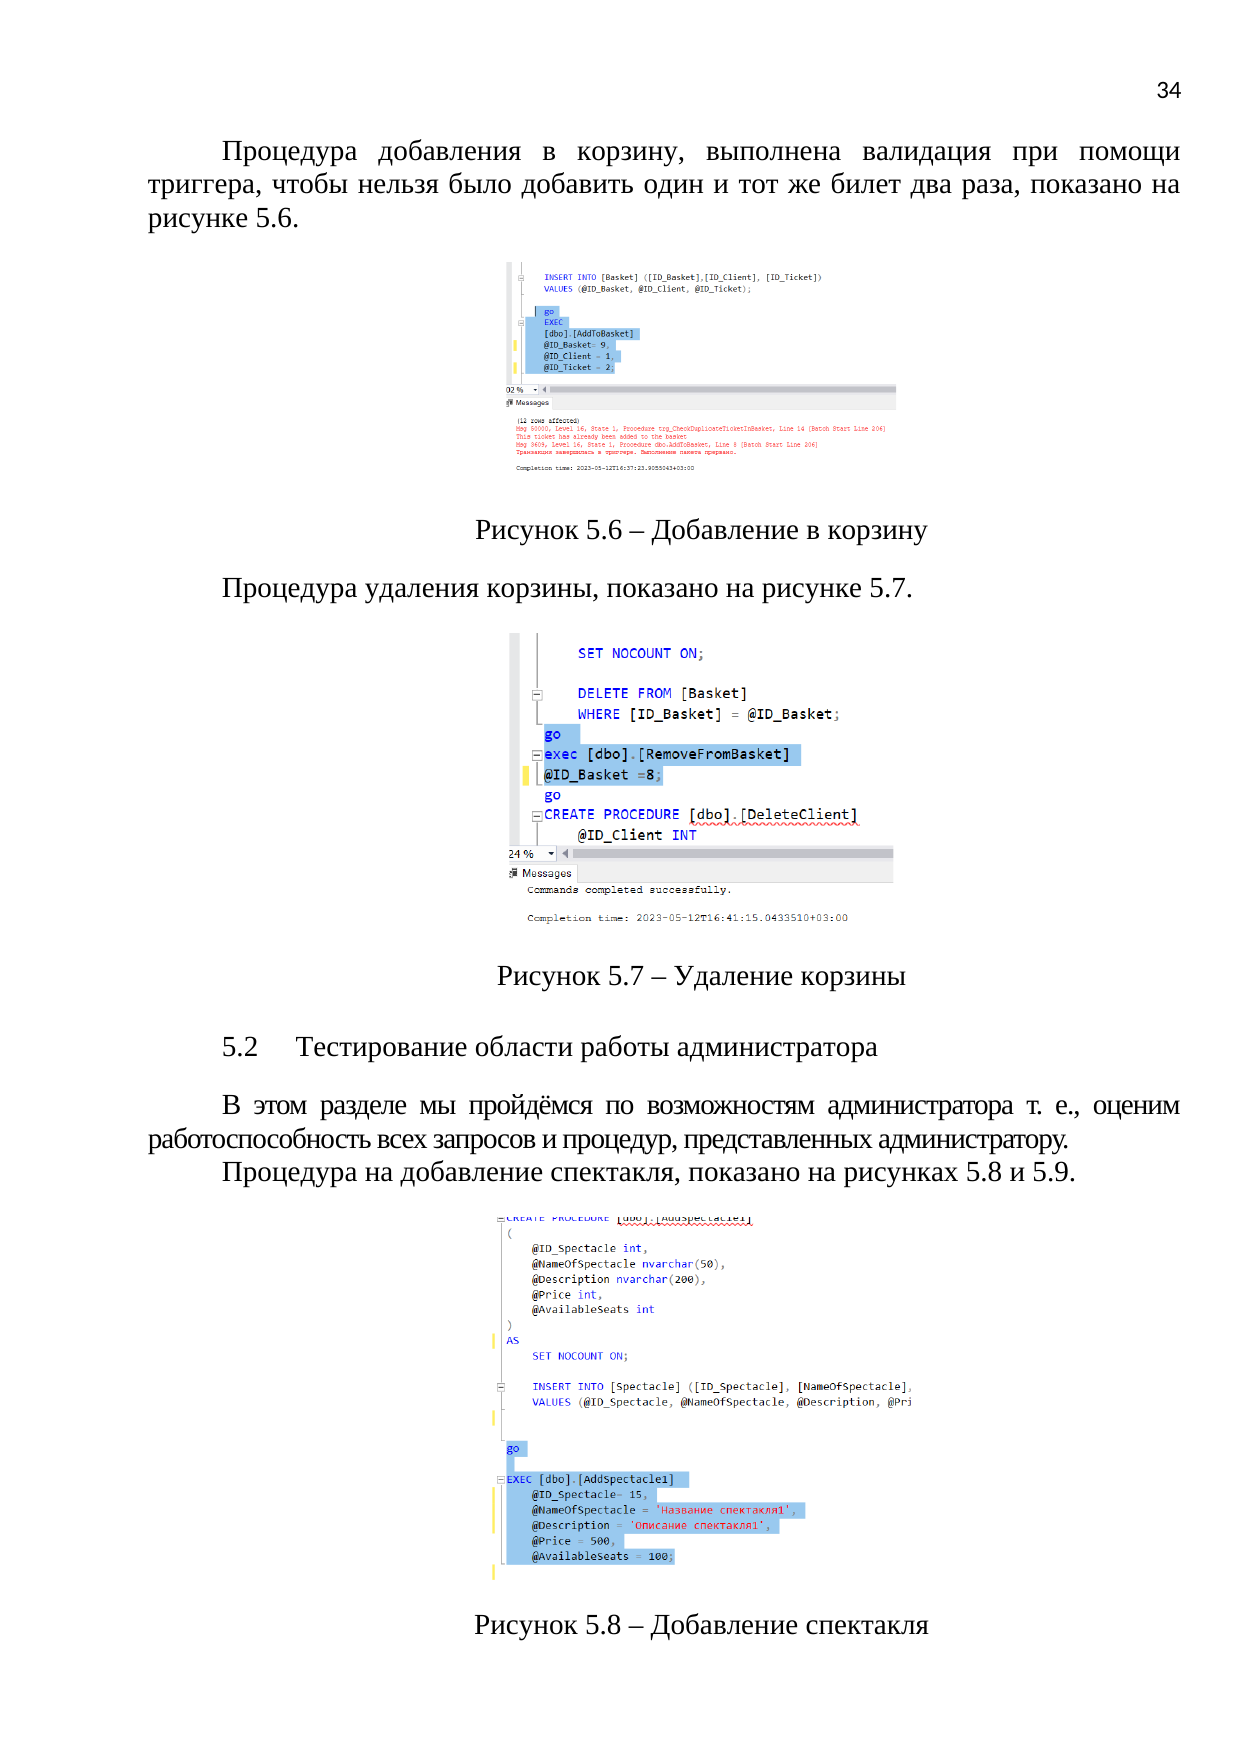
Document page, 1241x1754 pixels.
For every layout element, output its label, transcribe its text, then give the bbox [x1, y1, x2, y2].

text Процедура удаления корзины, показано на рисунке 5.7. [148, 570, 1181, 604]
picture [509, 633, 894, 933]
text Рисунок 5.7 – Удаление корзины [148, 958, 1181, 991]
title В этом разделе мы пройдёмся по возможностям администратора т. е., оценим работоспособность всех запросов и процедур, представленных администратору. [148, 1087, 1181, 1154]
text Процедура добавления в корзину, выполнена валидация при помощи триггера, чтобы нельзя было добавить один и тот же билет два раза, показано на рисунке 5.6. [148, 133, 1181, 234]
picture [492, 1217, 911, 1583]
text Рисунок 5.6 – Добавление в корзину [148, 512, 1181, 545]
subtitle Тестирование области работы администратора [148, 1029, 1181, 1062]
text Рисунок 5.8 – Добавление спектакля [148, 1607, 1181, 1641]
picture [506, 262, 897, 483]
text Процедура на добавление спектакля, показано на рисунках 5.8 и 5.9. [148, 1154, 1181, 1188]
